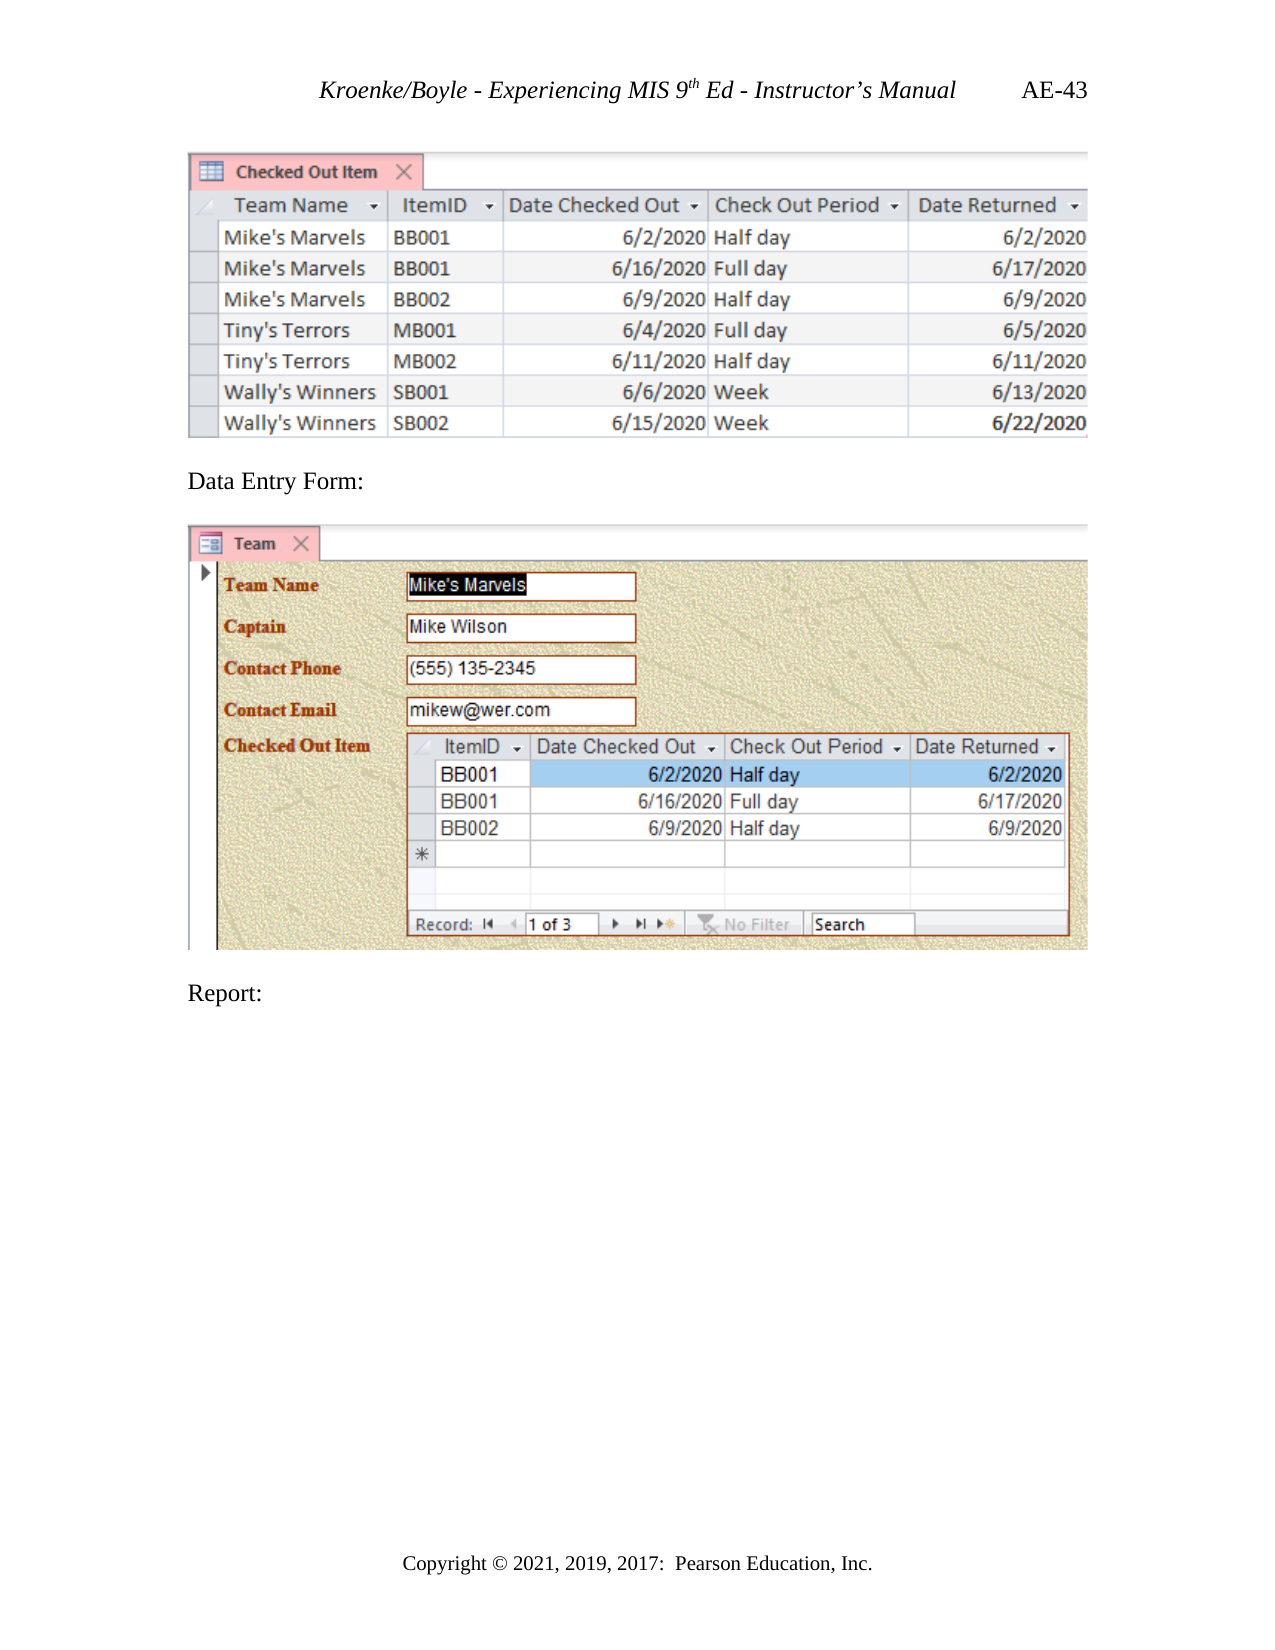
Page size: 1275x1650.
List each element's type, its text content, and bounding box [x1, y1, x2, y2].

text Report: [187, 978, 1087, 1007]
picture [187, 150, 1088, 438]
picture [187, 523, 1088, 950]
text Data Entry Form: [187, 466, 1087, 495]
